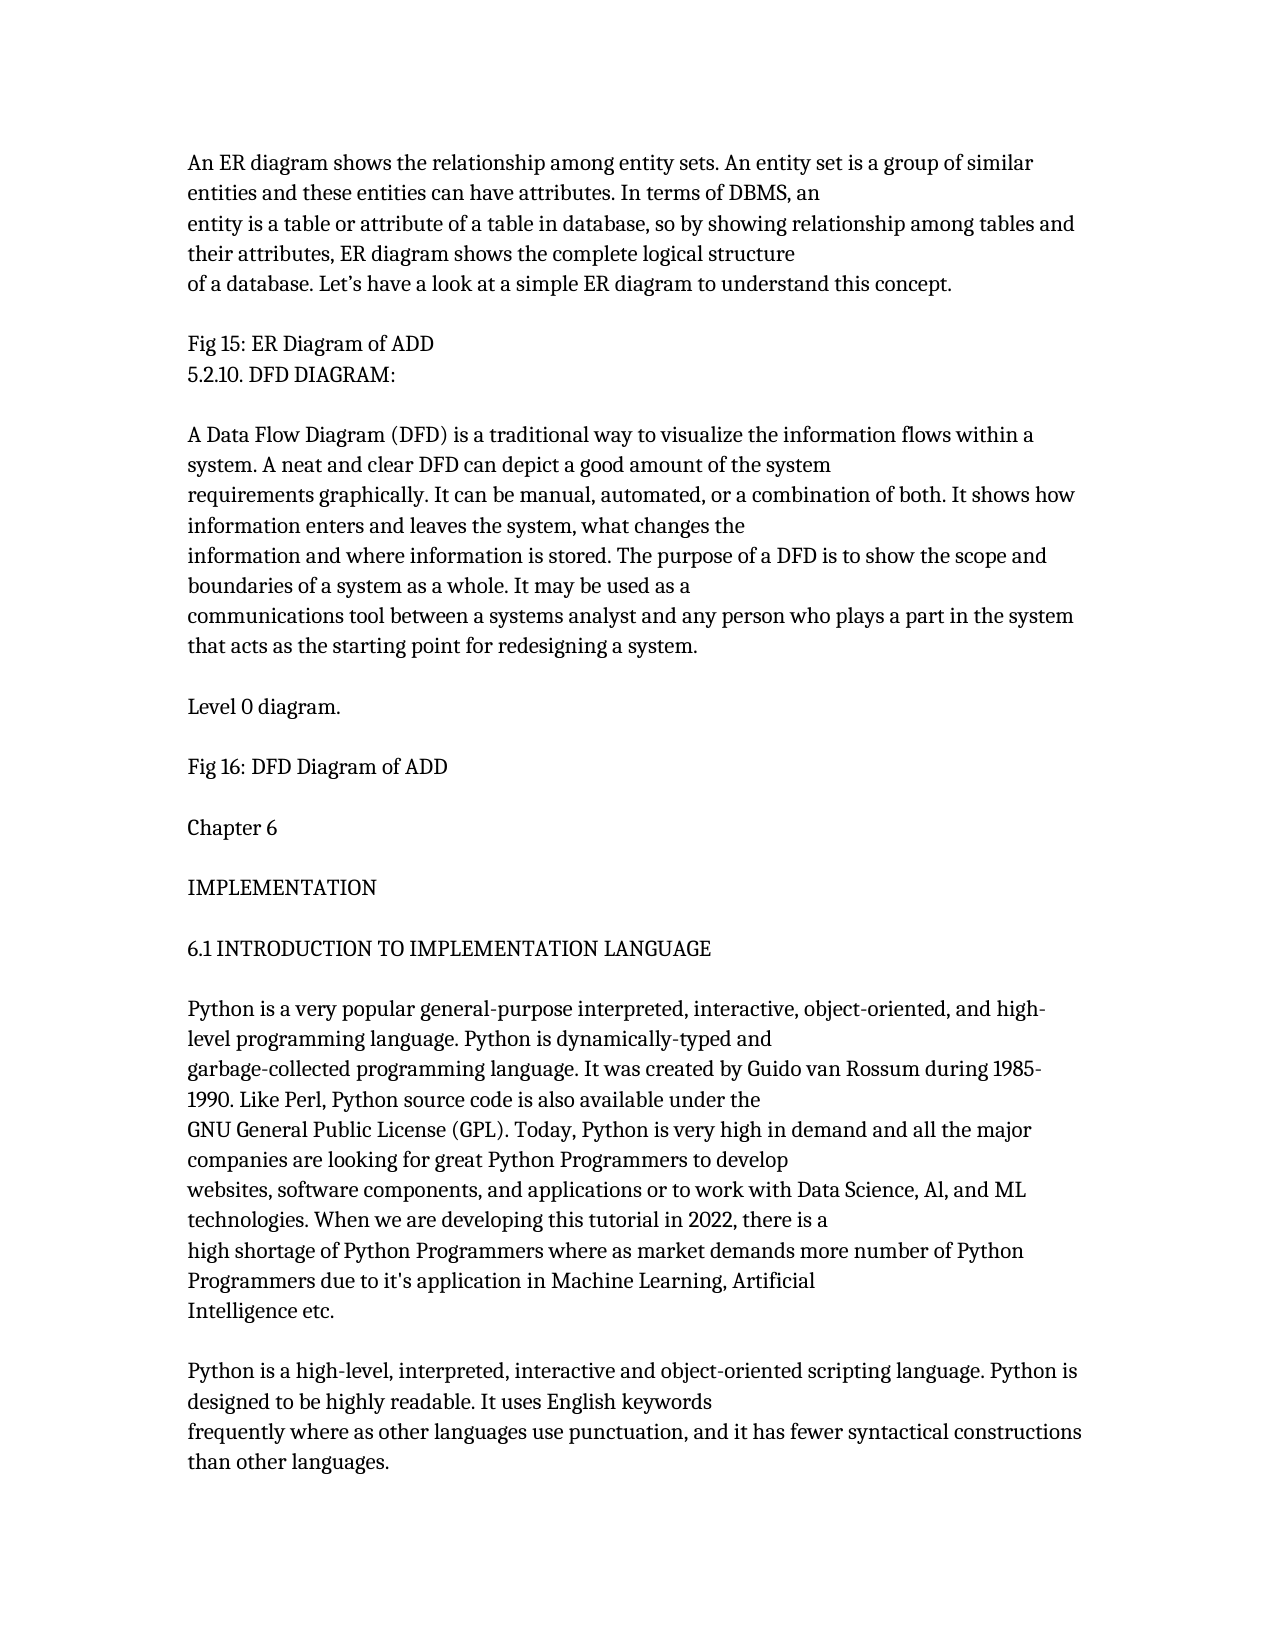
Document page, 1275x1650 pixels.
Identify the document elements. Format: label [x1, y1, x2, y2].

text [187, 150, 1087, 1475]
